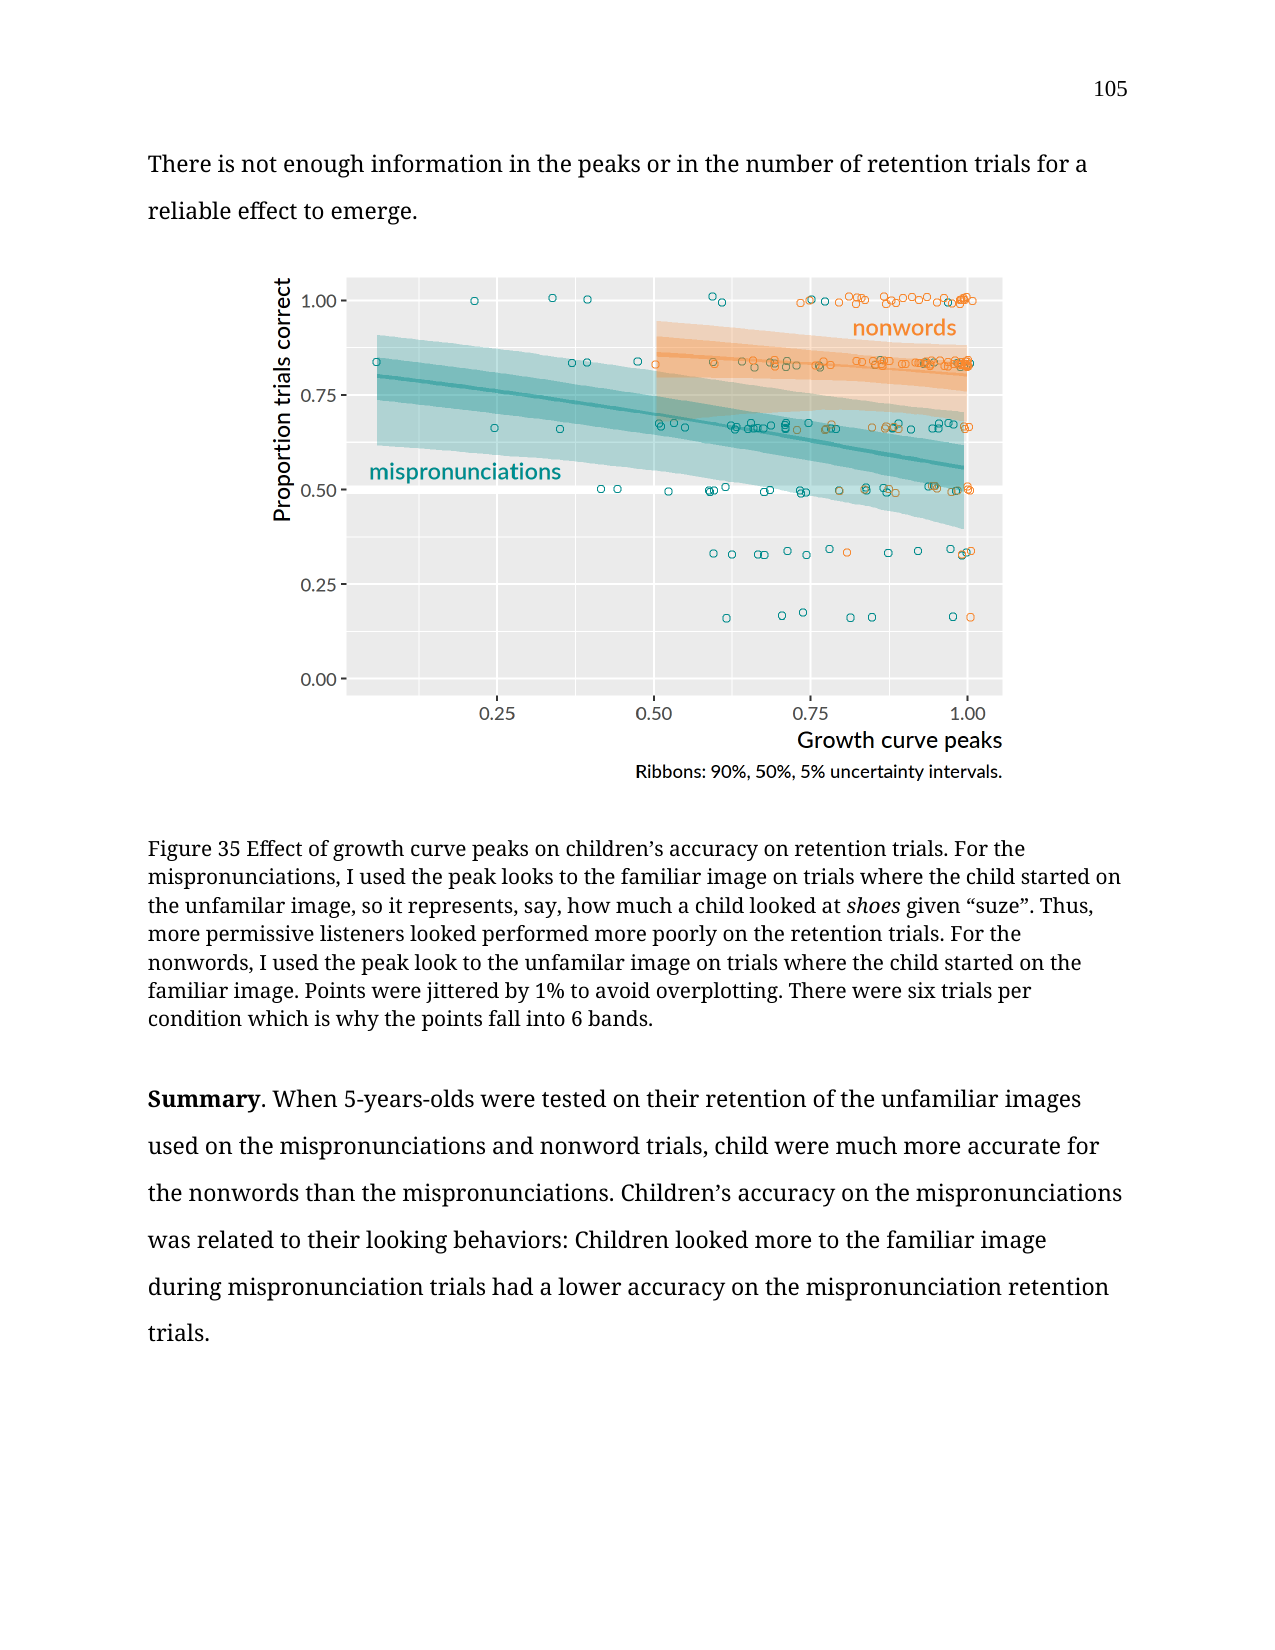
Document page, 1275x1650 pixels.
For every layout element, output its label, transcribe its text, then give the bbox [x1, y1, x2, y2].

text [148, 148, 1127, 226]
picture [261, 266, 1014, 794]
text Summary. When 5-years-olds were tested on their retention of the unfamiliar images used on the mispronunciations and nonword trials, child were much more accurate for the nonwords than the mispronunciations. Children’s accuracy on the mispronunciations was related to their looking behaviors: Children looked more to the familiar image during mispronunciation trials had a lower accuracy on the mispronunciation retention trials. [148, 1083, 1127, 1348]
text Figure 35 Effect of growth curve peaks on children’s accuracy on retention trials. For the mispronunciations, I used the peak looks to the familiar image on trials where the child started on the unfamilar image, so it represents, say, how much a child looked at shoes given “suze”. Thus, more permissive listeners looked performed more poorly on the retention trials. For the nonwords, I used the peak look to the unfamilar image on trials where the child started on the familiar image. Points were jittered by 1% to avoid overplotting. There were six trials per condition which is why the points fall into 6 bands. [148, 834, 1127, 1033]
